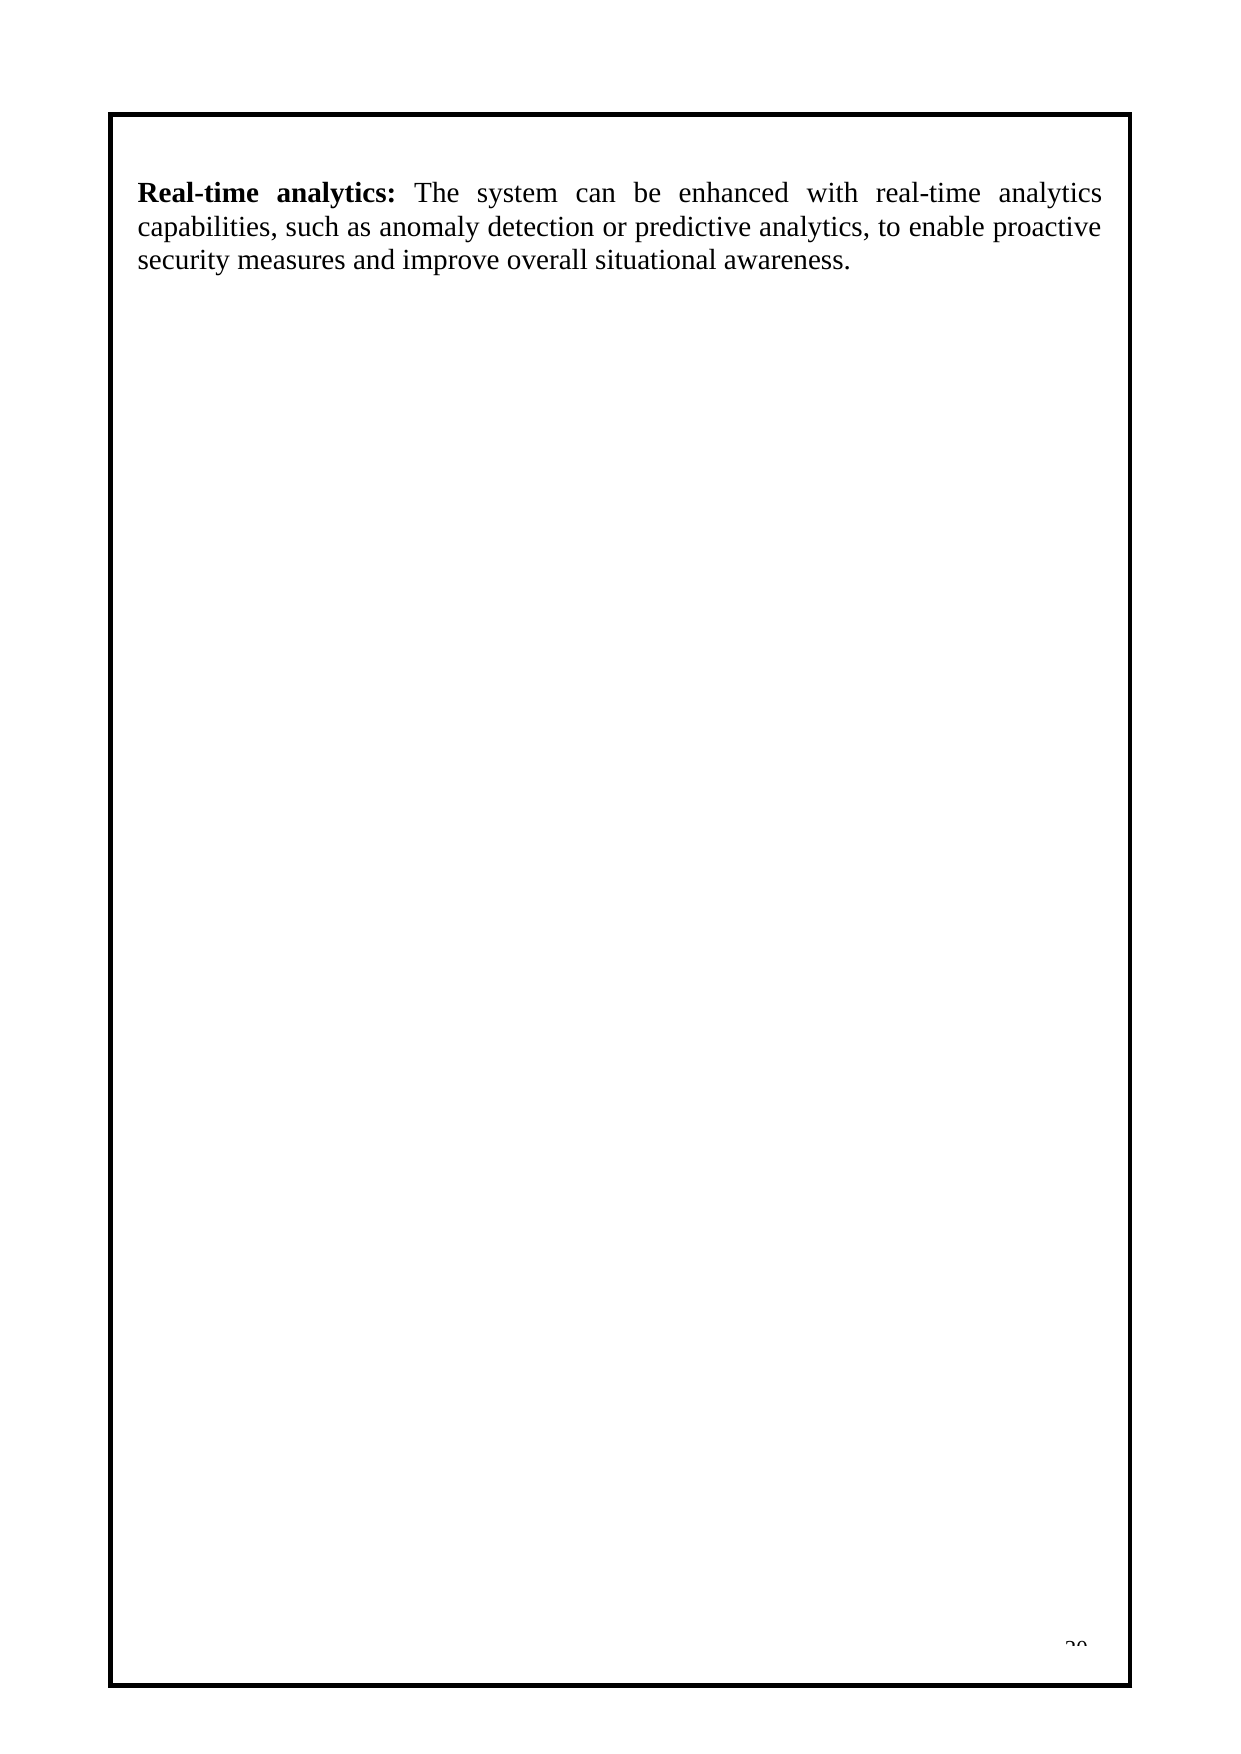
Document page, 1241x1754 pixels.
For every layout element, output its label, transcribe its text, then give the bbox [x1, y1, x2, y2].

text Real-time analytics: The system can be enhanced with real-time analytics capabilities, such as anomaly detection or predictive analytics, to enable proactive security measures and improve overall situational awareness. [137, 175, 1103, 276]
